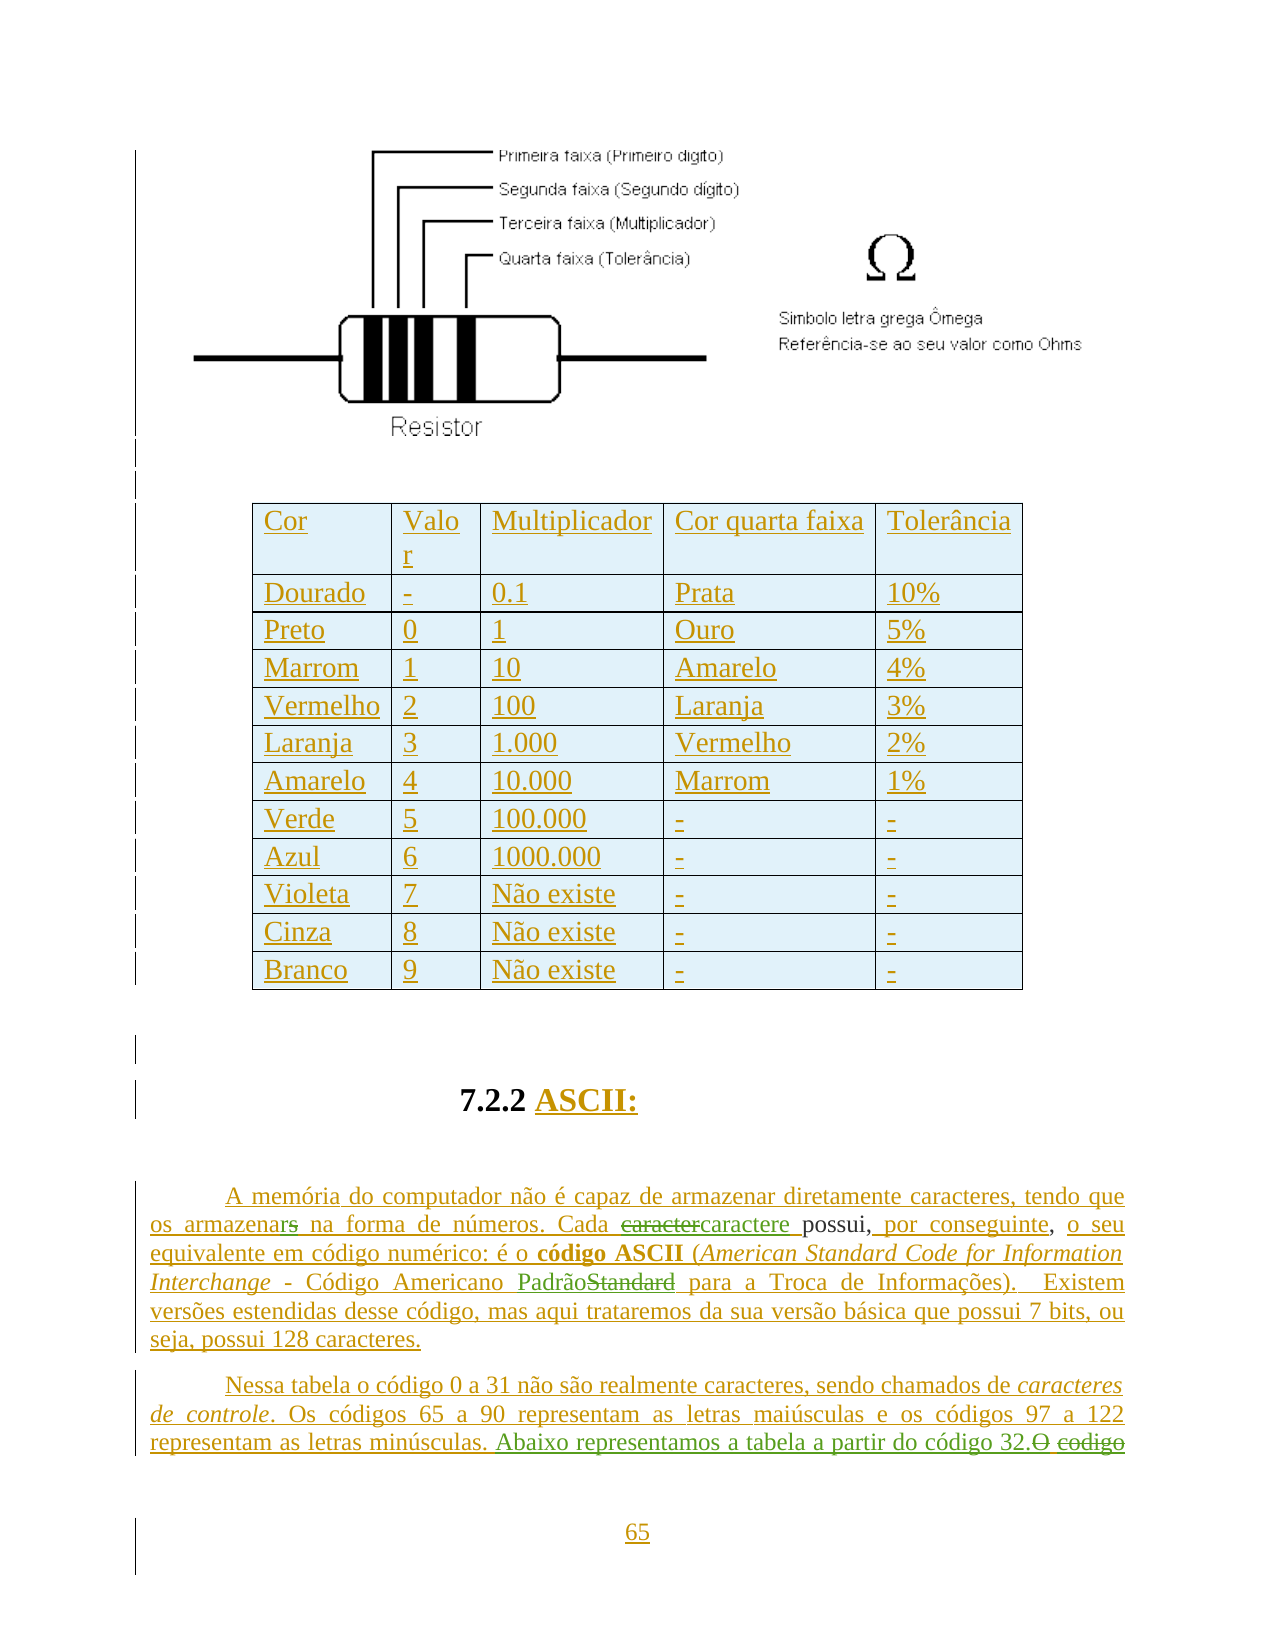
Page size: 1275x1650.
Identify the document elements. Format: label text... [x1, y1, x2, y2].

text possui,, [150, 1181, 1125, 1292]
picture [193, 150, 1082, 436]
text possui,, [150, 1293, 1125, 1321]
text possui,, [150, 1322, 1125, 1353]
